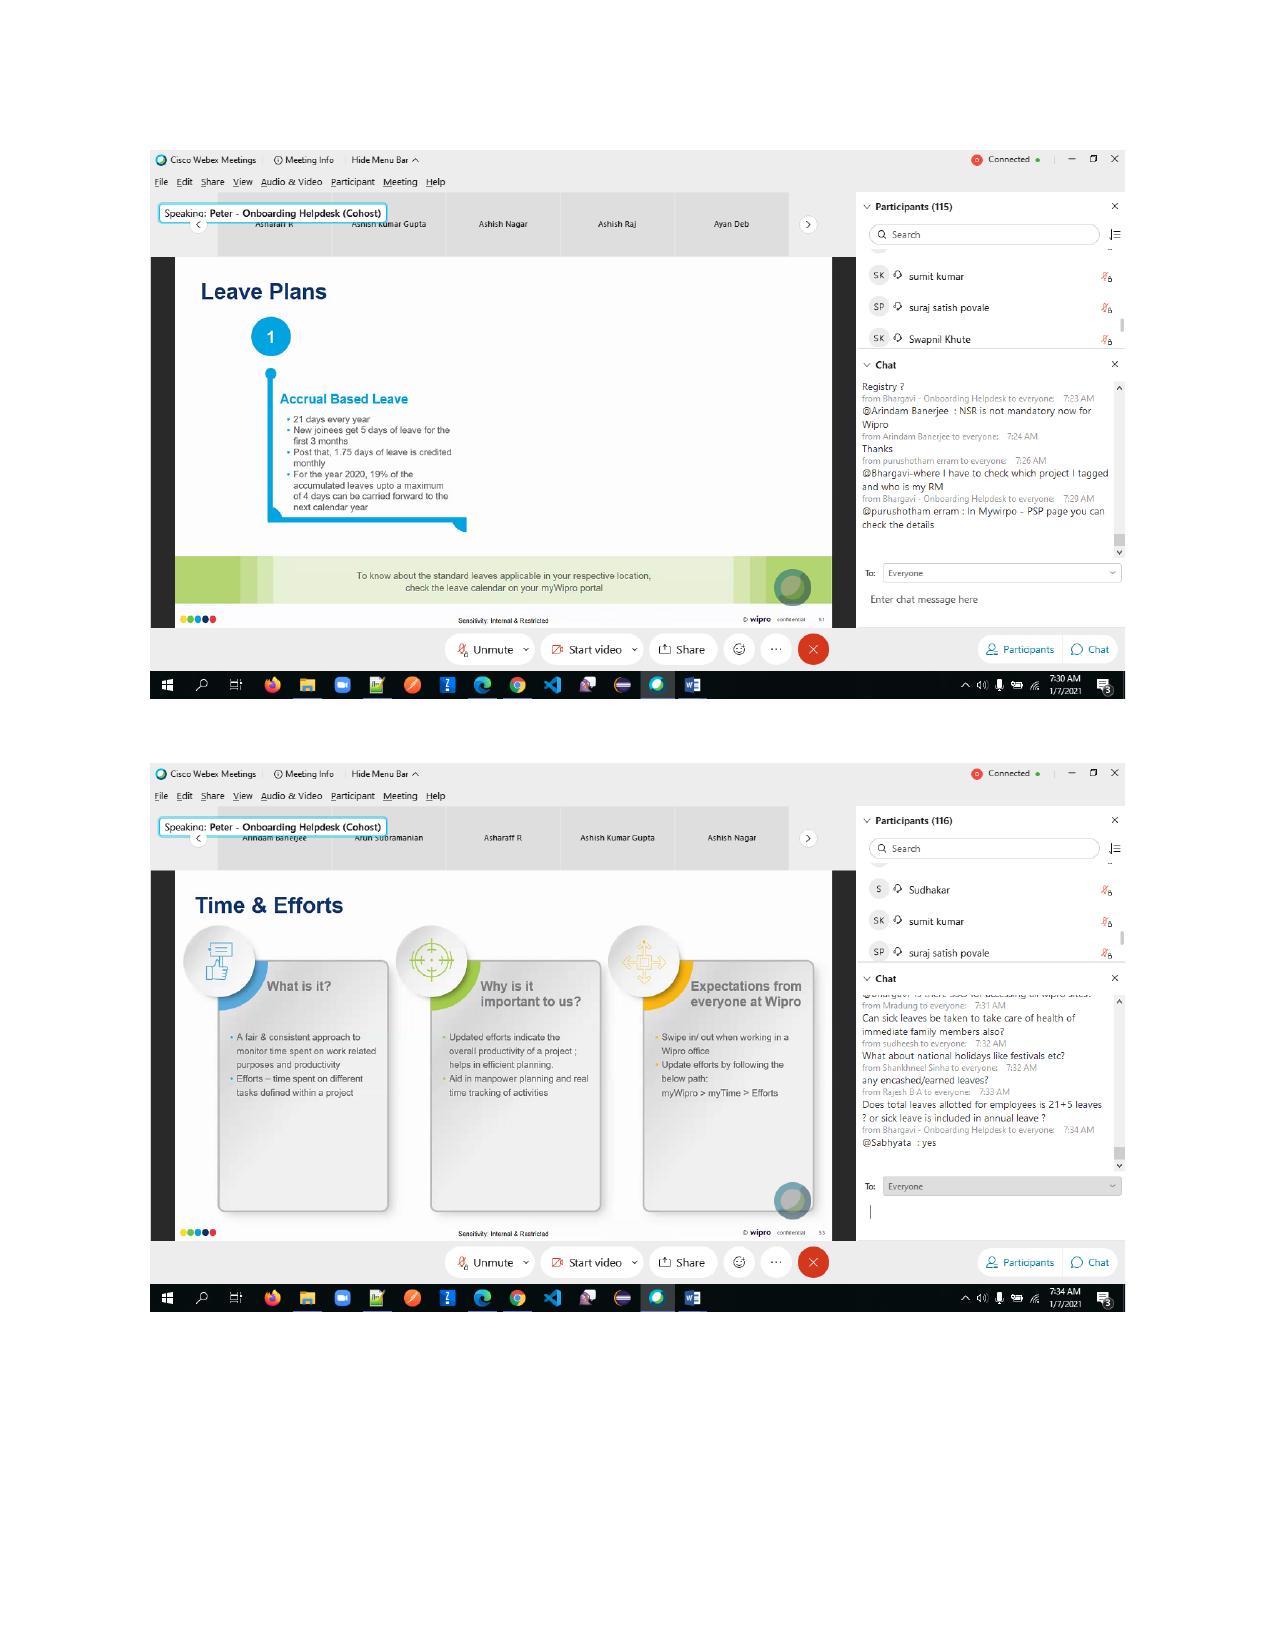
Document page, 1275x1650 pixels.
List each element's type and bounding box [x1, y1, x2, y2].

picture [150, 763, 1125, 1312]
picture [150, 150, 1125, 699]
